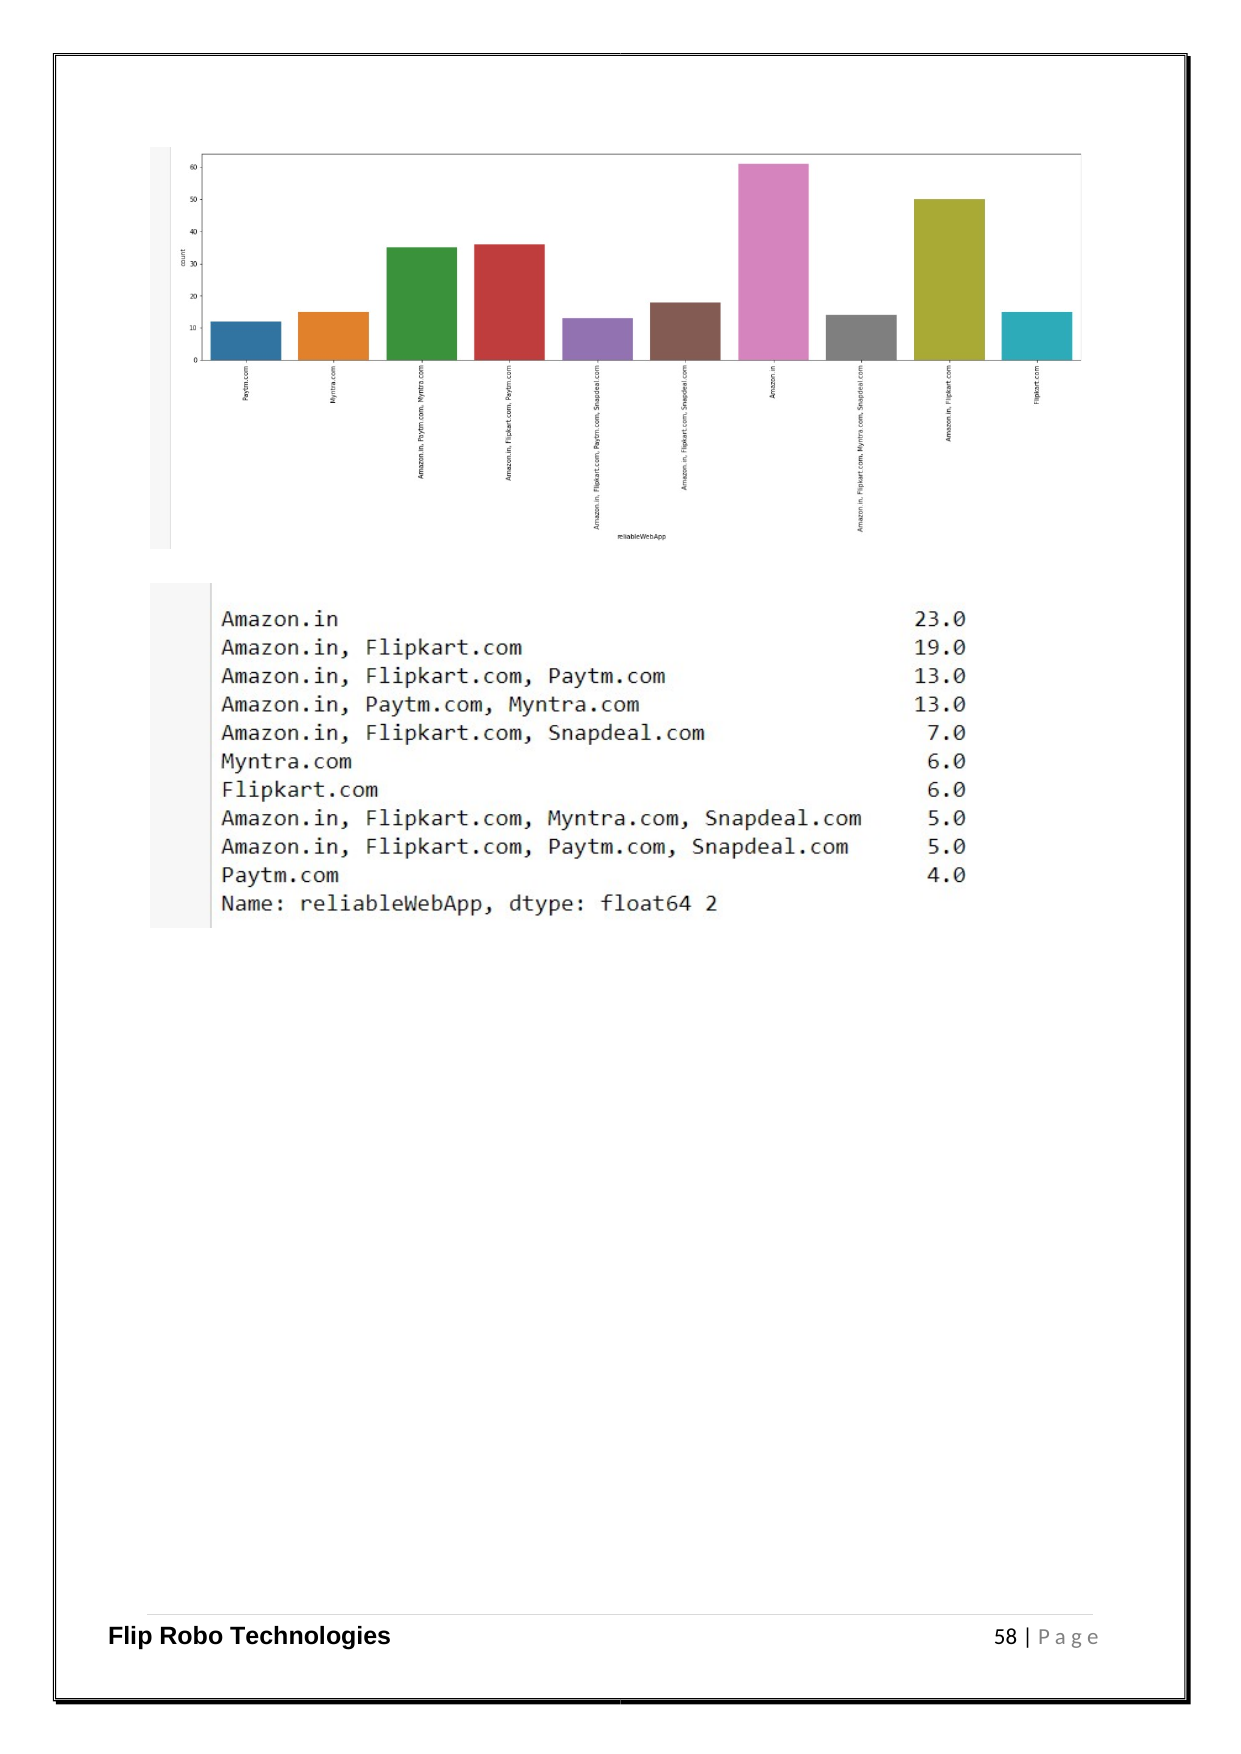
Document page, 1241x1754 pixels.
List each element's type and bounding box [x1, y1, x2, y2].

picture [150, 147, 1082, 549]
picture [150, 583, 966, 928]
